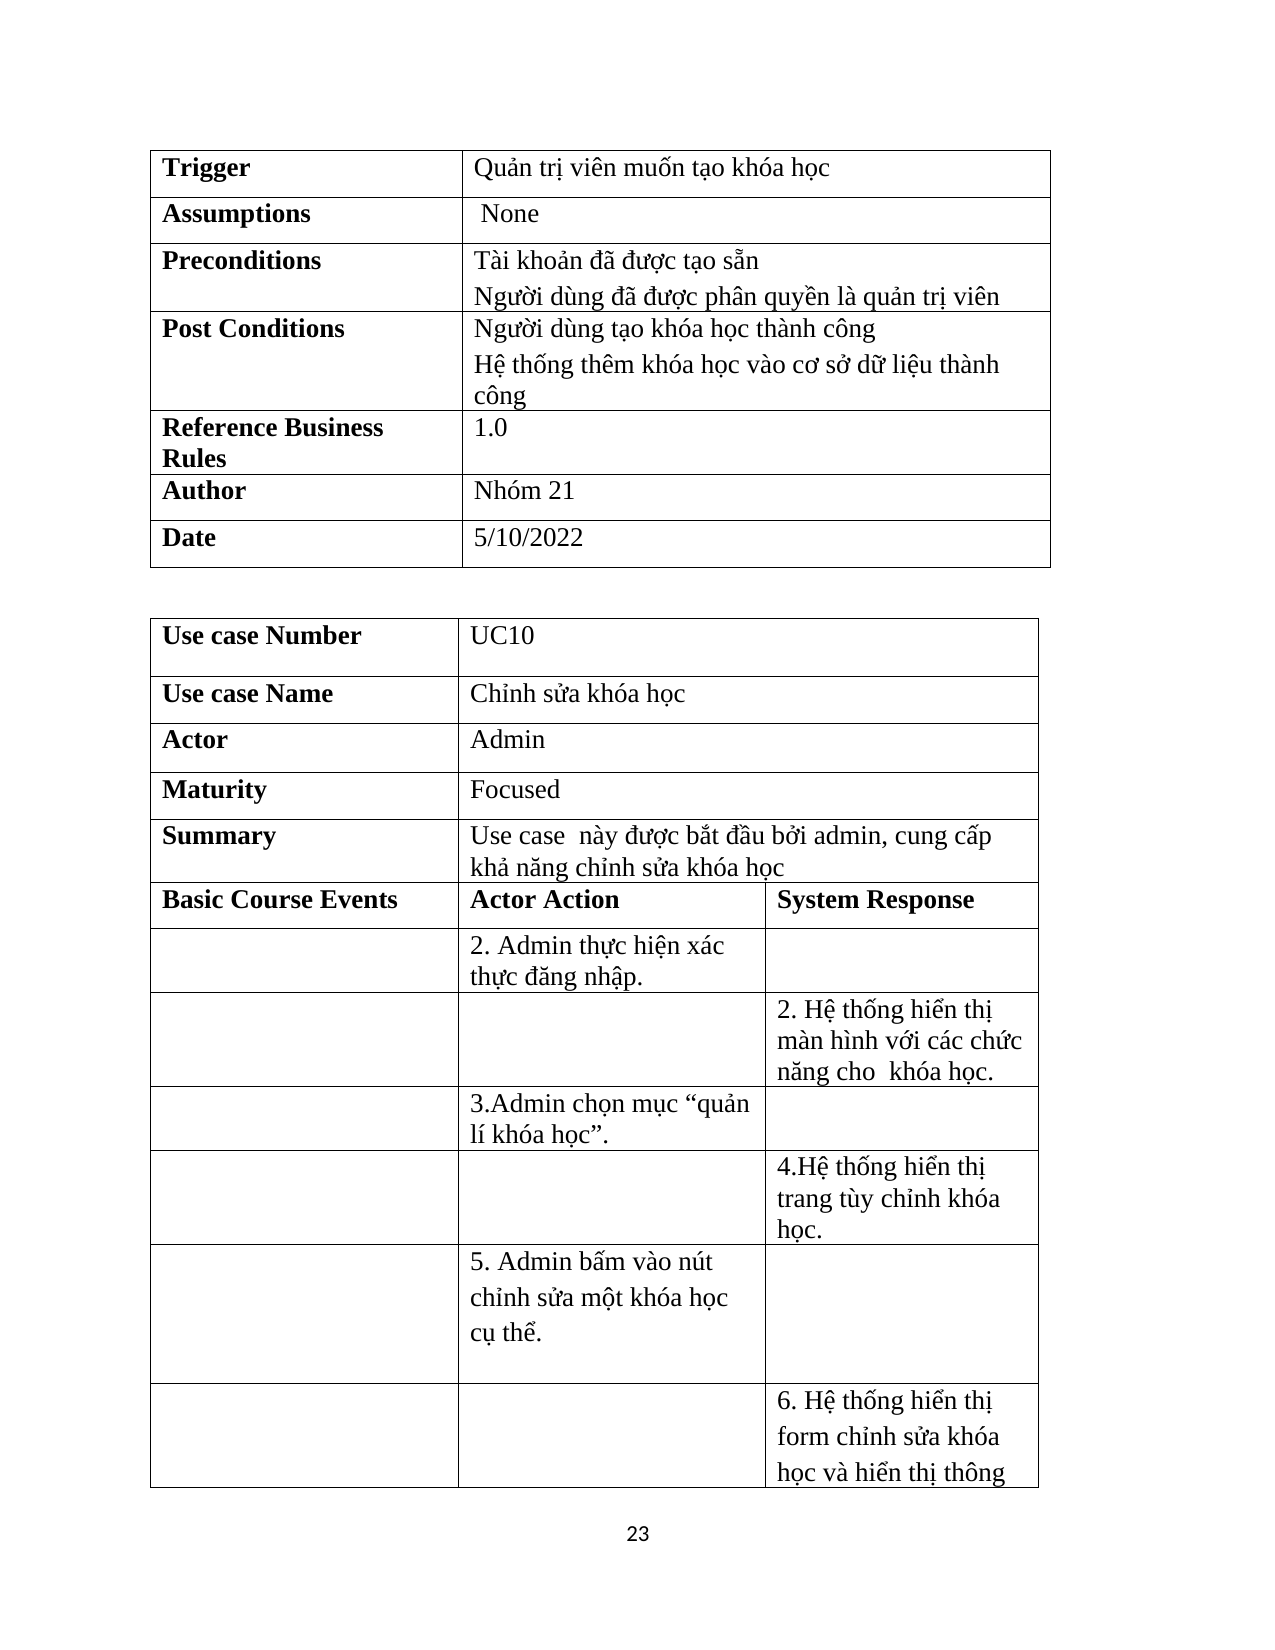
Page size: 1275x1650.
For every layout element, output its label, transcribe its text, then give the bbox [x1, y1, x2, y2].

table_cell Preconditions [151, 244, 462, 311]
table_cell Actor Action [459, 883, 765, 928]
table_cell Author [151, 475, 462, 520]
table_cell Trigger [151, 151, 462, 197]
table_cell Maturity [151, 773, 458, 818]
table_cell Admin [459, 724, 1038, 772]
table_cell [151, 1245, 458, 1383]
table_cell Chỉnh sửa khóa học [459, 677, 1038, 722]
table_cell [459, 1384, 765, 1487]
table_cell 1.0 [463, 411, 1050, 473]
table_cell 5/10/2022 [463, 521, 1050, 567]
table_cell [151, 1087, 458, 1149]
table_cell Date [151, 521, 462, 567]
table_cell Reference Business Rules [151, 411, 462, 473]
table_cell [766, 1245, 1038, 1383]
table_cell [766, 929, 1038, 992]
table_cell [151, 1384, 458, 1487]
table_cell 5. Admin bấm vào nút chỉnh sửa một khóa học cụ thể. [459, 1245, 765, 1383]
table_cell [766, 1384, 1038, 1487]
table_cell Basic Course Events [151, 883, 458, 928]
table_cell Summary [151, 820, 458, 882]
table_cell Tài khoản đã được tạo sẵn Người dùng đã được phân quyền là quản trị viên [463, 244, 1050, 311]
table_cell Post Conditions [151, 312, 462, 410]
table_cell Nhóm 21 [463, 475, 1050, 520]
table_header Use case Number [151, 619, 458, 676]
table_cell 2. Hệ thống hiển thị màn hình với các chức năng cho khóa học. [766, 993, 1038, 1086]
table_cell None [463, 198, 1050, 243]
table_cell Use case Name [151, 677, 458, 722]
table_cell [459, 1151, 765, 1244]
table_cell Actor [151, 724, 458, 772]
table_cell Quản trị viên muốn tạo khóa học [463, 151, 1050, 197]
table_cell Admin thực hiện xác thực đăng nhập. [459, 929, 765, 992]
table_header UC10 [459, 619, 1038, 676]
table_cell [766, 1087, 1038, 1149]
table_cell [151, 1151, 458, 1244]
table_cell Assumptions [151, 198, 462, 243]
table_cell Người dùng tạo khóa học thành công Hệ thống thêm khóa học vào cơ sở dữ liệu thành công [463, 312, 1050, 410]
table_cell [151, 993, 458, 1086]
table_cell System Response [766, 883, 1038, 928]
table_cell Focused [459, 773, 1038, 818]
table_cell 4.Hệ thống hiển thị trang tùy chỉnh khóa học. [766, 1151, 1038, 1244]
table_cell Use case này được bắt đầu bởi admin, cung cấp khả năng chỉnh sửa khóa học [459, 820, 1038, 882]
table_cell 3.Admin chọn mục “quản lí khóa học”. [459, 1087, 765, 1149]
table_cell [459, 993, 765, 1086]
table_cell [151, 929, 458, 992]
